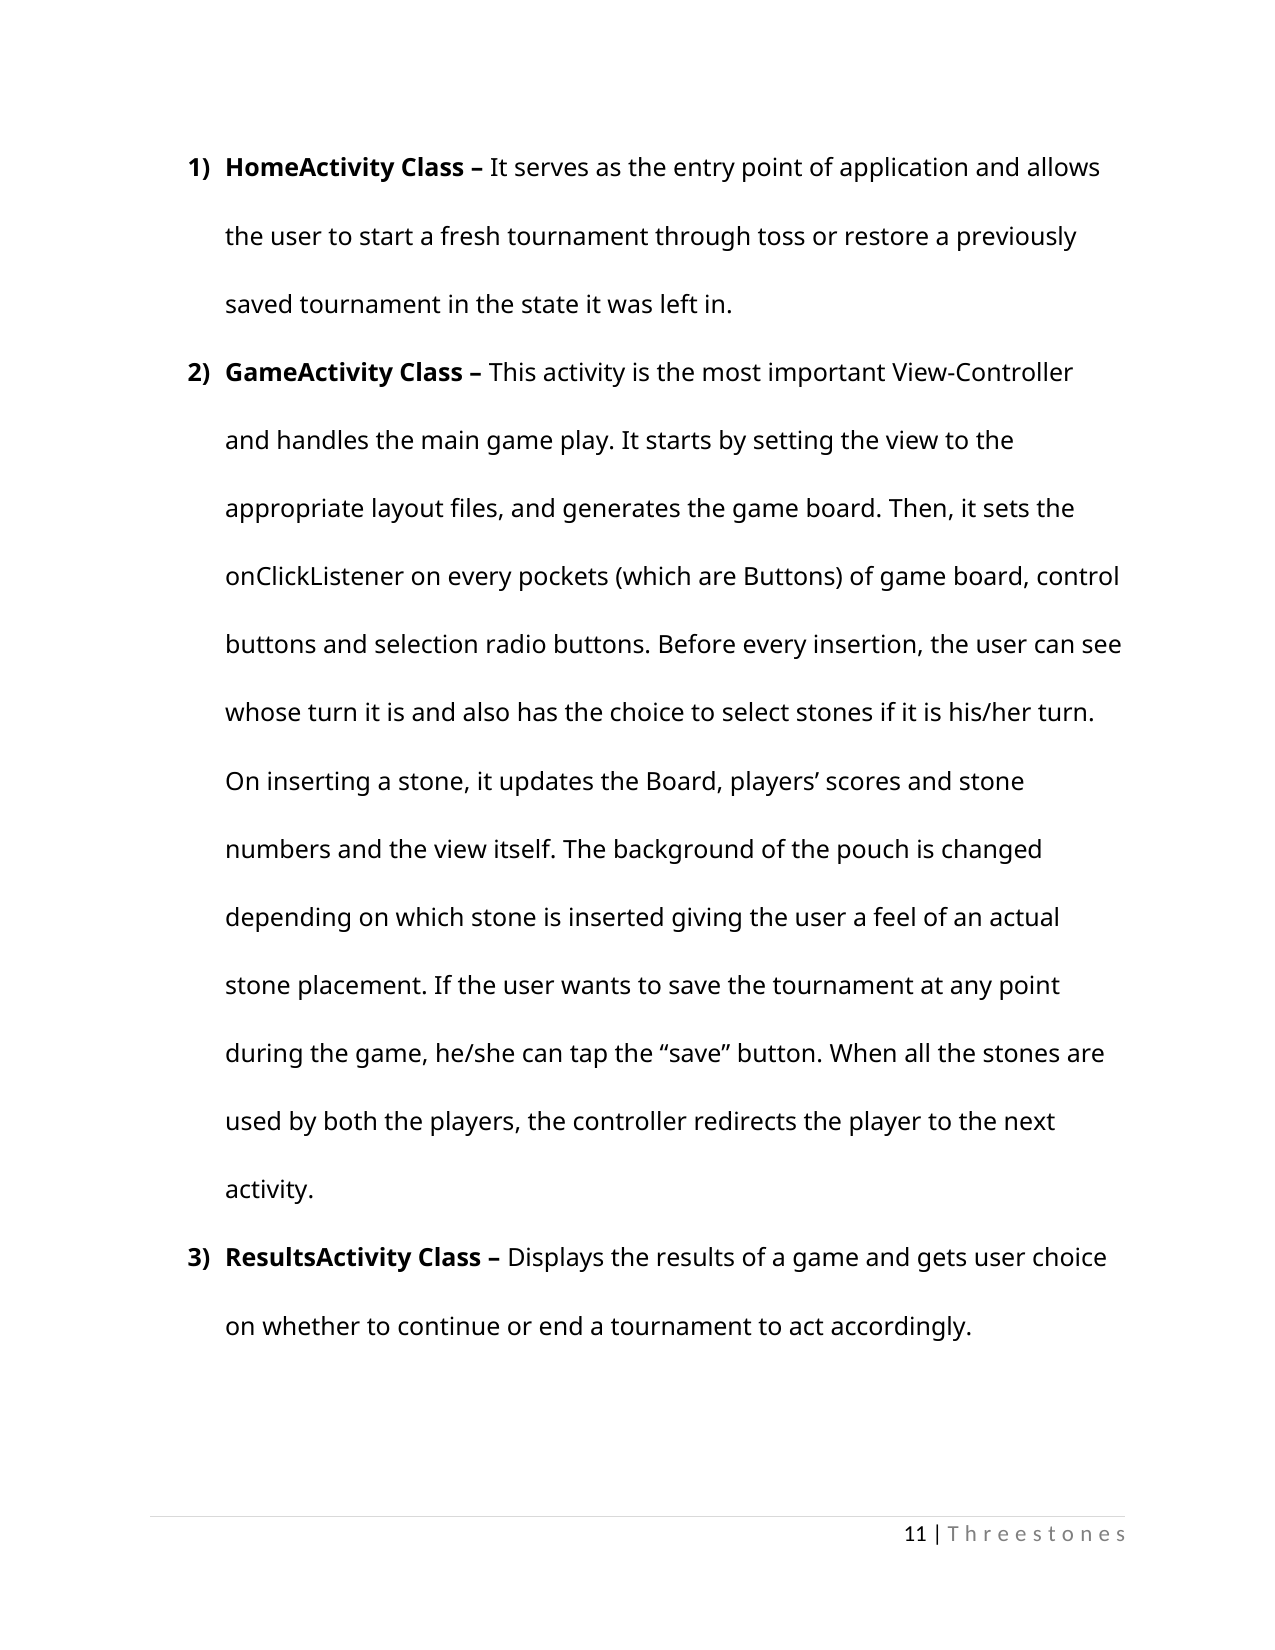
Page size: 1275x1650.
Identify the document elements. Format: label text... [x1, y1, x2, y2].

list ResultsActivity Class – Displays the results of a game and gets user choice on whether to continue or end a tournament to act accordingly. [187, 1240, 1125, 1342]
list GameActivity Class – This activity is the most important View-Controller and handles the main game play. It starts by setting the view to the appropriate layout files, and generates the game board. Then, it sets the onClickListener on every pockets (which are Buttons) of game board, control buttons and selection radio buttons. Before every insertion, the user can see whose turn it is and also has the choice to select stones if it is his/her turn. On inserting a stone, it updates the Board, players’ scores and stone numbers and the view itself. The background of the pouch is changed depending on which stone is inserted giving the user a feel of an actual stone placement. If the user wants to save the tournament at any point during the game, he/she can tap the “save” button. When all the stones are used by both the players, the controller redirects the player to the next activity. [187, 354, 1125, 1206]
list HomeActivity Class – It serves as the entry point of application and allows the user to start a fresh tournament through toss or restore a previously saved tournament in the state it was left in. [187, 150, 1125, 320]
